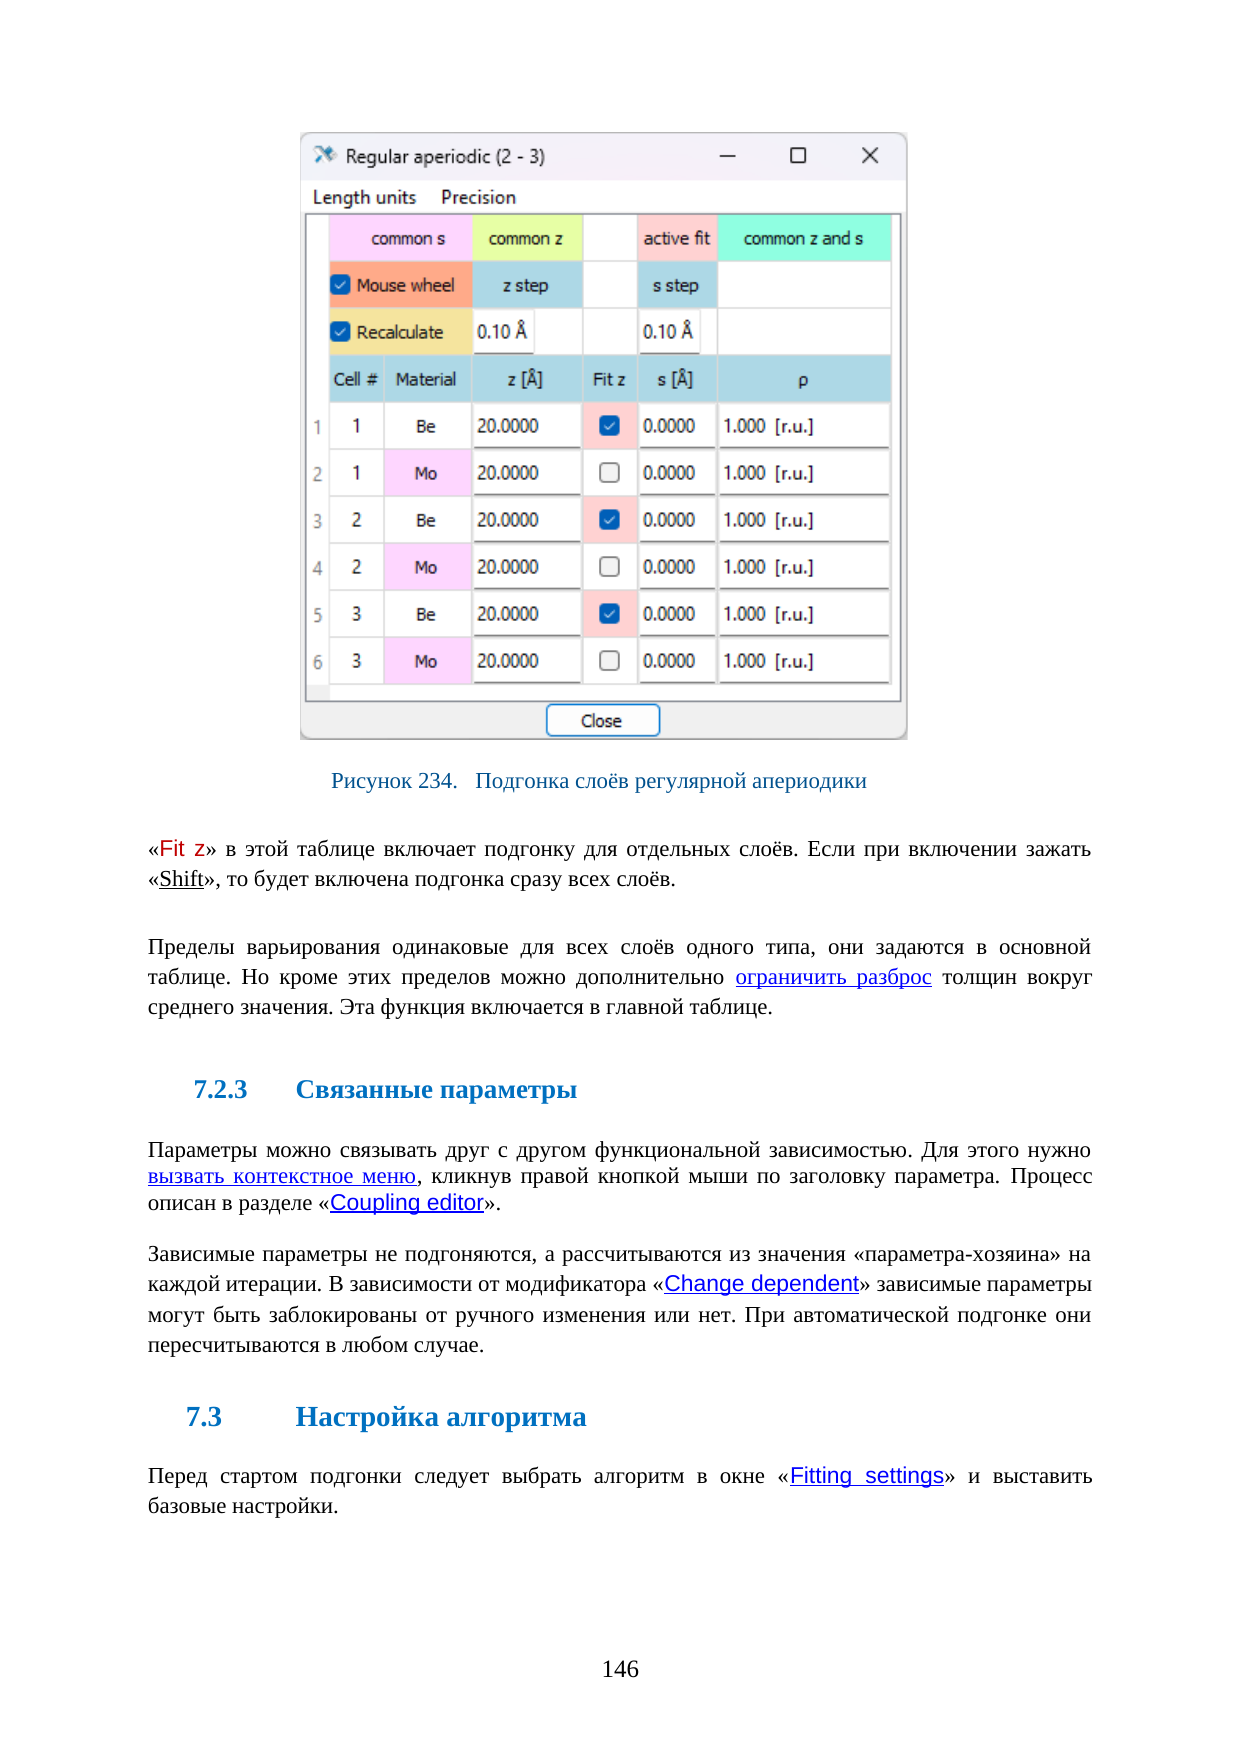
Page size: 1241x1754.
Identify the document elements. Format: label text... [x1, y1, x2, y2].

subtitle Настройка алгоритма [155, 1399, 1093, 1432]
text «Fit z» в этой таблице включает подгонку для отдельных слоёв. Если при включении зажать «Shift», то будет включена подгонка сразу всех слоёв. [148, 835, 1093, 892]
text Пределы варьирования одинаковые для всех слоёв одного типа, они задаются в основной таблице. Но кроме этих пределов можно дополнительно ограничить разброс толщин вокруг среднего значения. Эта функция включается в главной таблице. [148, 933, 1093, 1020]
picture [300, 132, 908, 740]
text Перед стартом подгонки следует выбрать алгоритм в окне «Fitting settings» и выставить базовые настройки. [148, 1462, 1093, 1519]
text Параметры можно связывать друг с другом функциональной зависимостью. Для этого нужно вызвать контекстное меню, кликнув правой кнопкой мыши по заголовку параметра. Процесс описан в разделе «Coupling editor». [148, 1136, 1093, 1215]
subtitle Связанные параметры [193, 1074, 1093, 1105]
text Зависимые параметры не подгоняются, а рассчитываются из значения «параметра-хозяина» на каждой итерации. В зависимости от модификатора «Change dependent» зависимые параметры могут быть заблокированы от ручного изменения или нет. При автоматической подгонке они пересчитываются в любом случае. [148, 1240, 1093, 1357]
